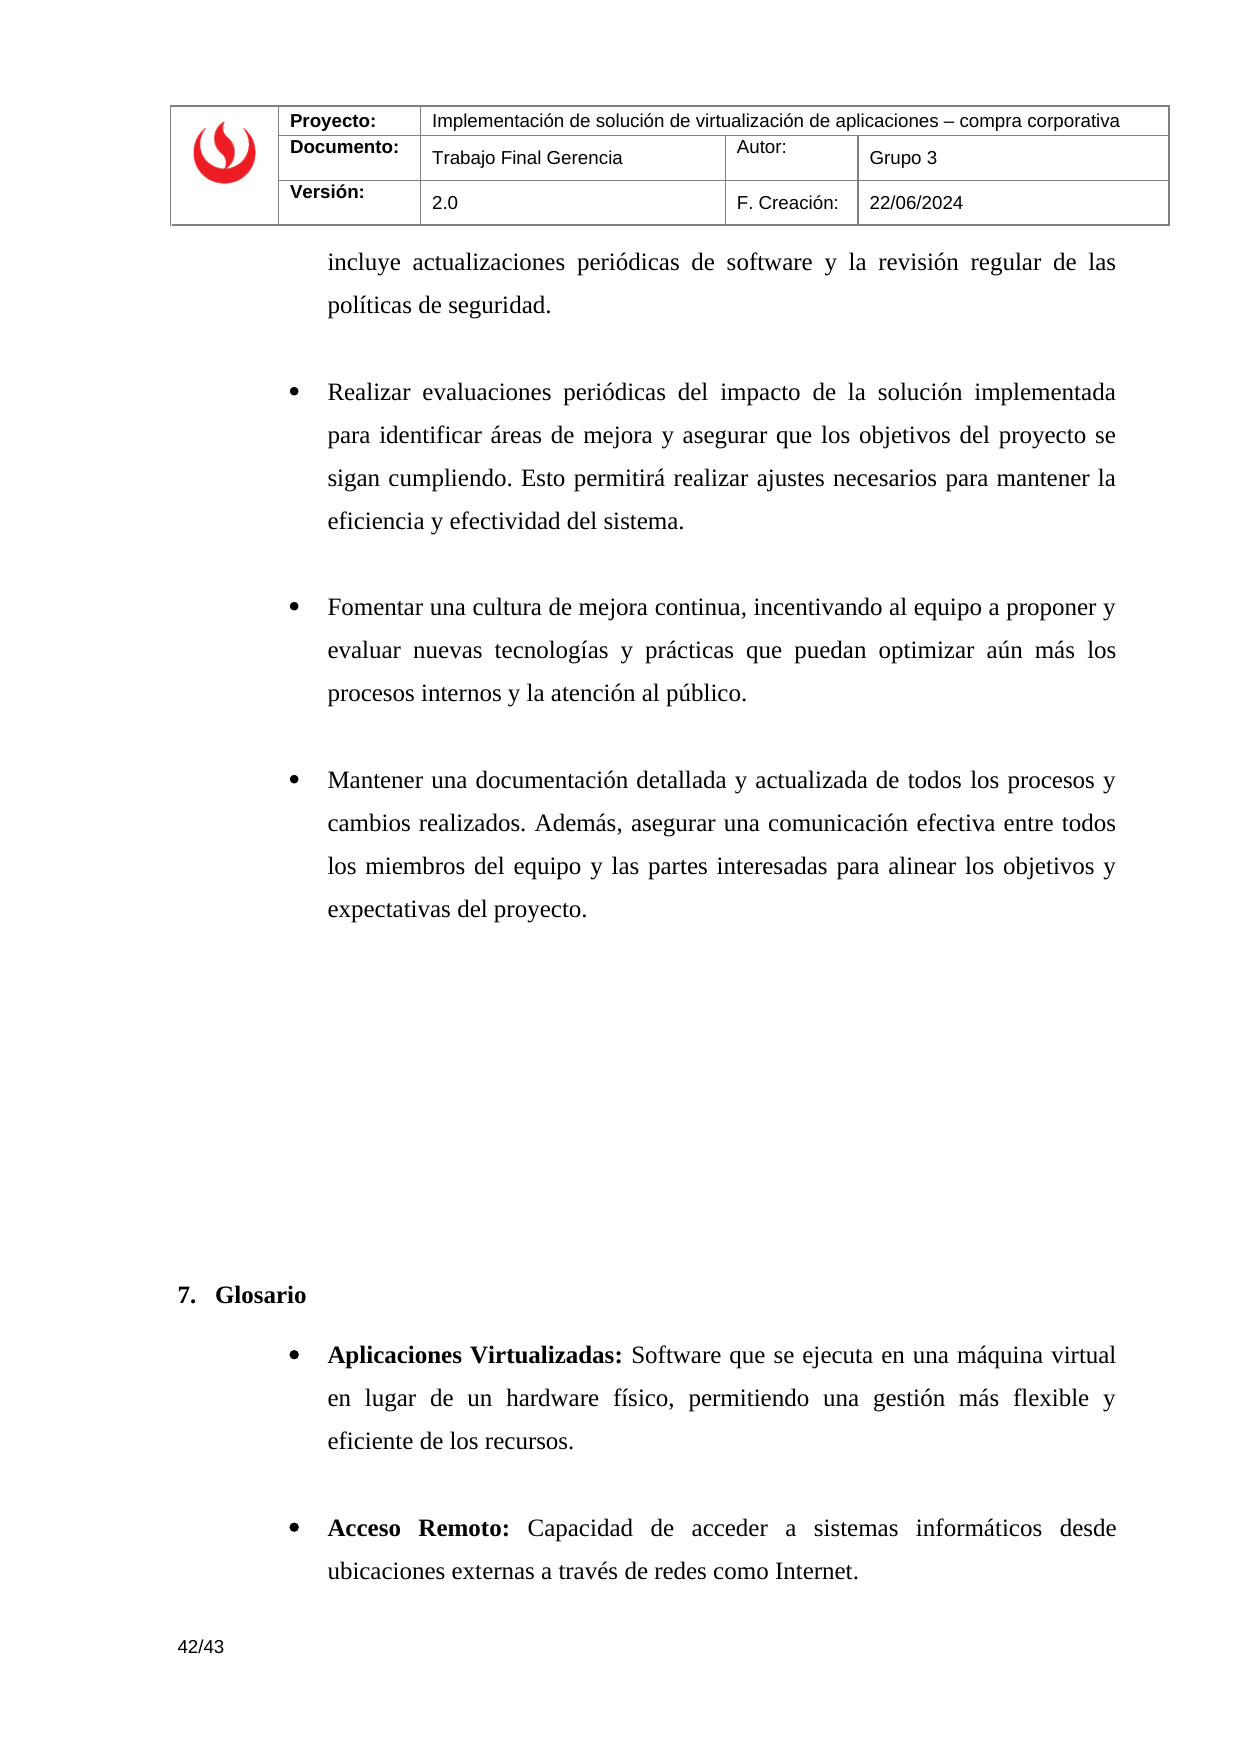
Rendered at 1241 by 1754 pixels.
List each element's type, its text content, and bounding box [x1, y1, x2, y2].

list Aplicaciones Virtualizadas: Software que se ejecuta en una máquina virtual en lugar de un hardware físico, permitiendo una gestión más flexible y eficiente de los recursos. [290, 1340, 1117, 1455]
picture [181, 111, 265, 189]
list Fomentar una cultura de mejora continua, incentivando al equipo a proponer y evaluar nuevas tecnologías y prácticas que puedan optimizar aún más los procesos internos y la atención al público. [290, 592, 1117, 707]
list Realizar evaluaciones periódicas del impacto de la solución implementada para identificar áreas de mejora y asegurar que los objetivos del proyecto se sigan cumpliendo. Esto permitirá realizar ajustes necesarios para mantener la eficiencia y efectividad del sistema. [290, 377, 1117, 535]
list Acceso Remoto: Capacidad de acceder a sistemas informáticos desde ubicaciones externas a través de redes como Internet. [290, 1513, 1117, 1584]
subtitle Glosario [177, 1280, 1117, 1309]
list Mantener una documentación detallada y actualizada de todos los procesos y cambios realizados. Además, asegurar una comunicación efectiva entre todos los miembros del equipo y las partes interesadas para alinear los objetivos y expectativas del proyecto. [290, 765, 1117, 923]
